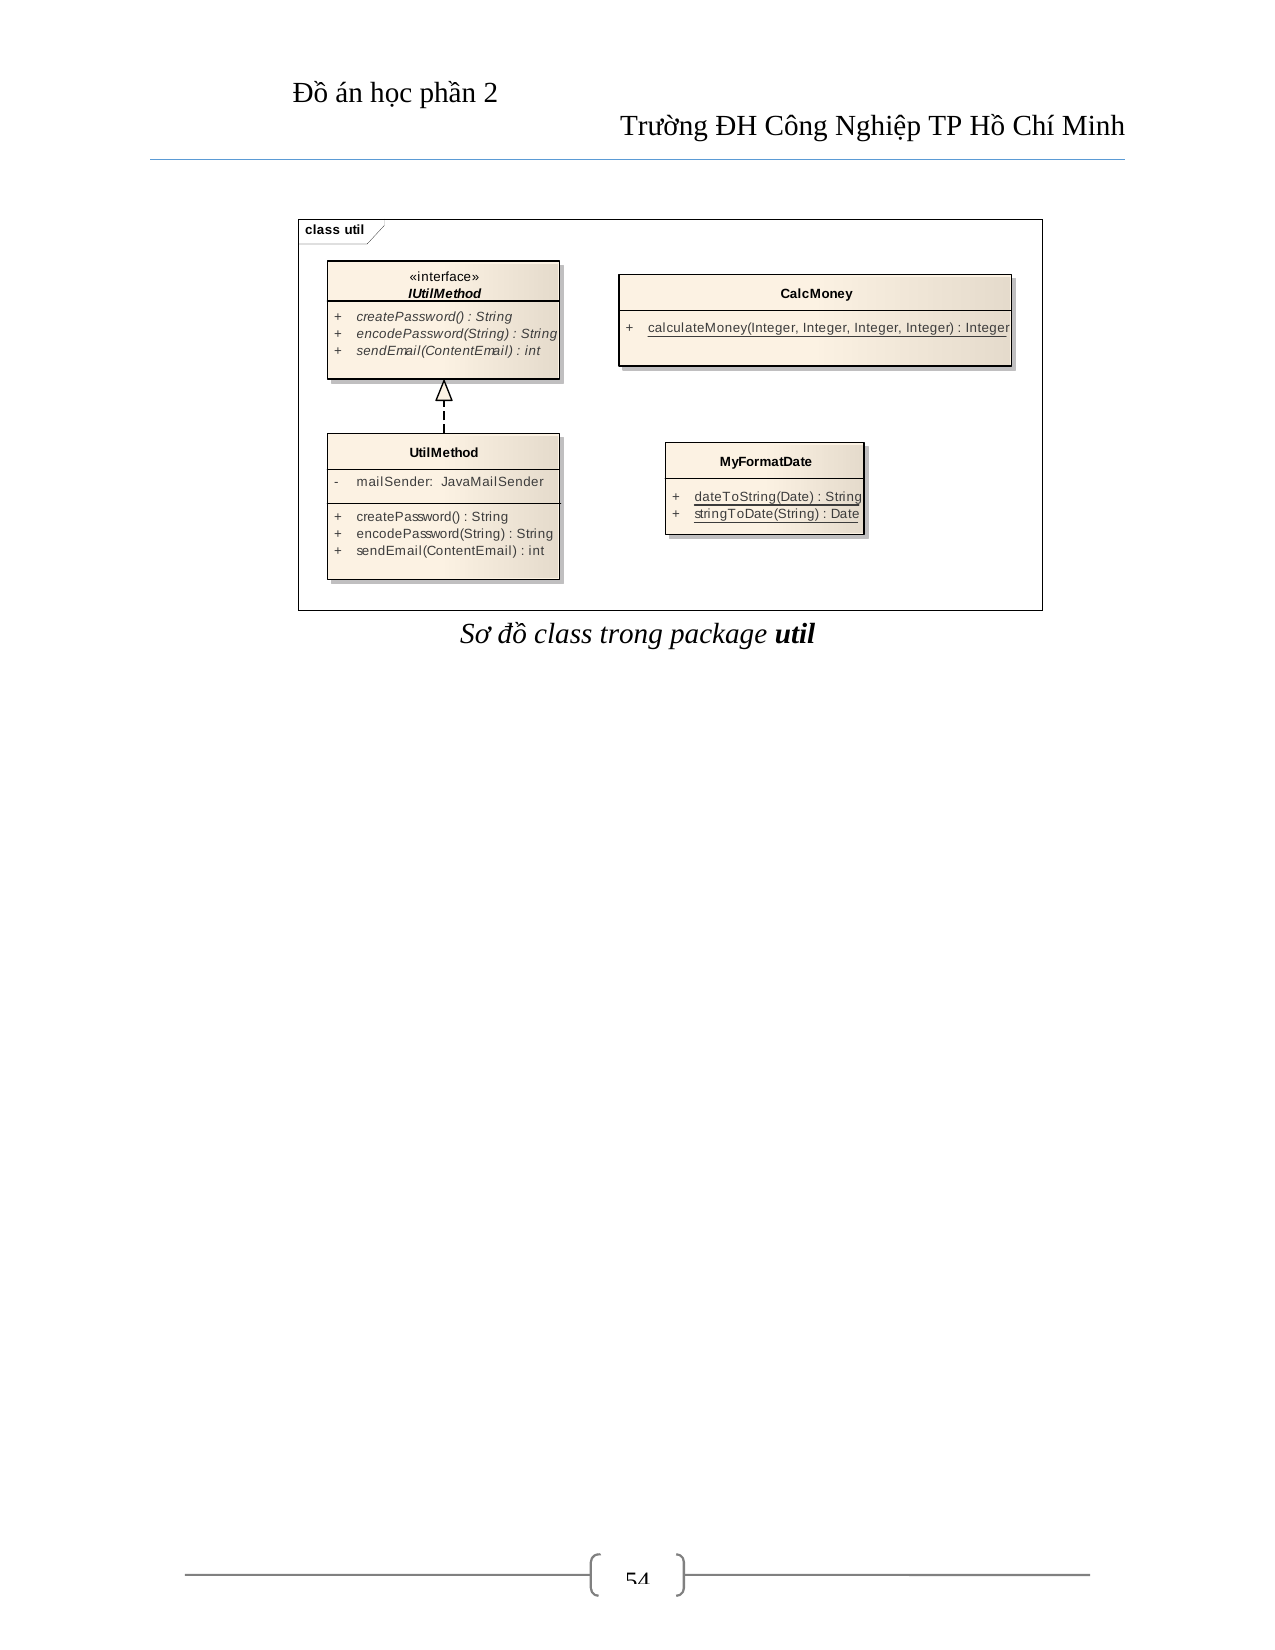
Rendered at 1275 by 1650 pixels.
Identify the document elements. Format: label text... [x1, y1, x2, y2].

text Sơ đồ class trong package util [150, 193, 1125, 650]
